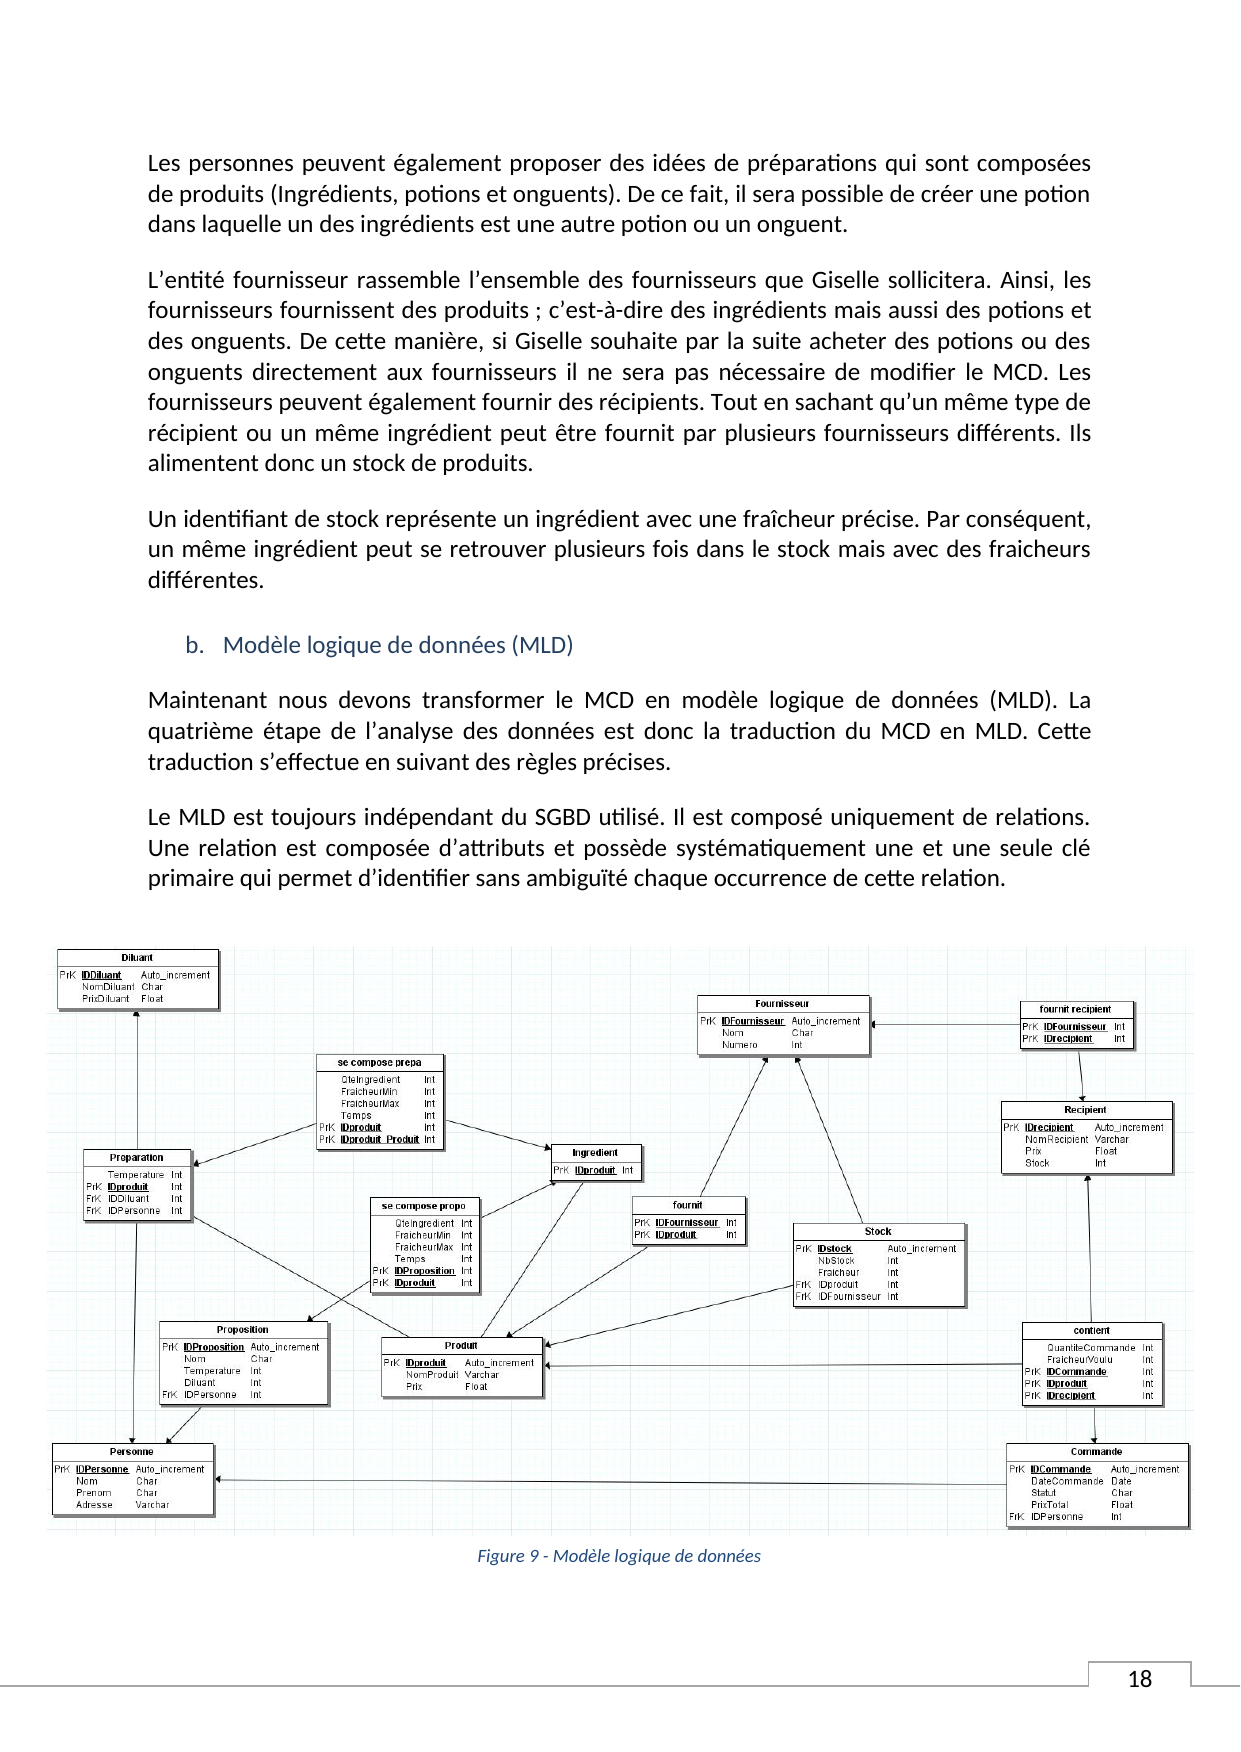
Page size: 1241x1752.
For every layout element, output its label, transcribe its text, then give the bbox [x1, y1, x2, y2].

text Un identifiant de stock représente un ingrédient avec une fraîcheur précise. Par conséquent, un même ingrédient peut se retrouver plusieurs fois dans le stock mais avec des fraicheurs différentes. [148, 503, 1093, 594]
text Le MLD est toujours indépendant du SGBD utilisé. Il est composé uniquement de relations. Une relation est composée d’attributs et possède systématiquement une et une seule clé primaire qui permet d’identifier sans ambiguïté chaque occurrence de cette relation. [148, 801, 1093, 893]
subtitle Modèle logique de données (MLD) [185, 629, 1093, 659]
picture [46, 946, 1194, 1536]
text L’entité fournisseur rassemble l’ensemble des fournisseurs que Giselle sollicitera. Ainsi, les fournisseurs fournissent des produits ; c’est-à-dire des ingrédients mais aussi des potions et des onguents. De cette manière, si Giselle souhaite par la suite acheter des potions ou des onguents directement aux fournisseurs il ne sera pas nécessaire de modifier le MCD. Les fournisseurs peuvent également fournir des récipients. Tout en sachant qu’un même type de récipient ou un même ingrédient peut être fournit par plusieurs fournisseurs différents. Ils alimentent donc un stock de produits. [148, 264, 1093, 478]
text Les personnes peuvent également proposer des idées de préparations qui sont composées de produits (Ingrédients, potions et onguents). De ce fait, il sera possible de créer une potion dans laquelle un des ingrédients est une autre potion ou un onguent. [148, 148, 1093, 239]
text Maintenant nous devons transformer le MCD en modèle logique de données (MLD). La quatrième étape de l’analyse des données est donc la traduction du MCD en MLD. Cette traduction s’effectue en suivant des règles précises. [148, 684, 1093, 776]
